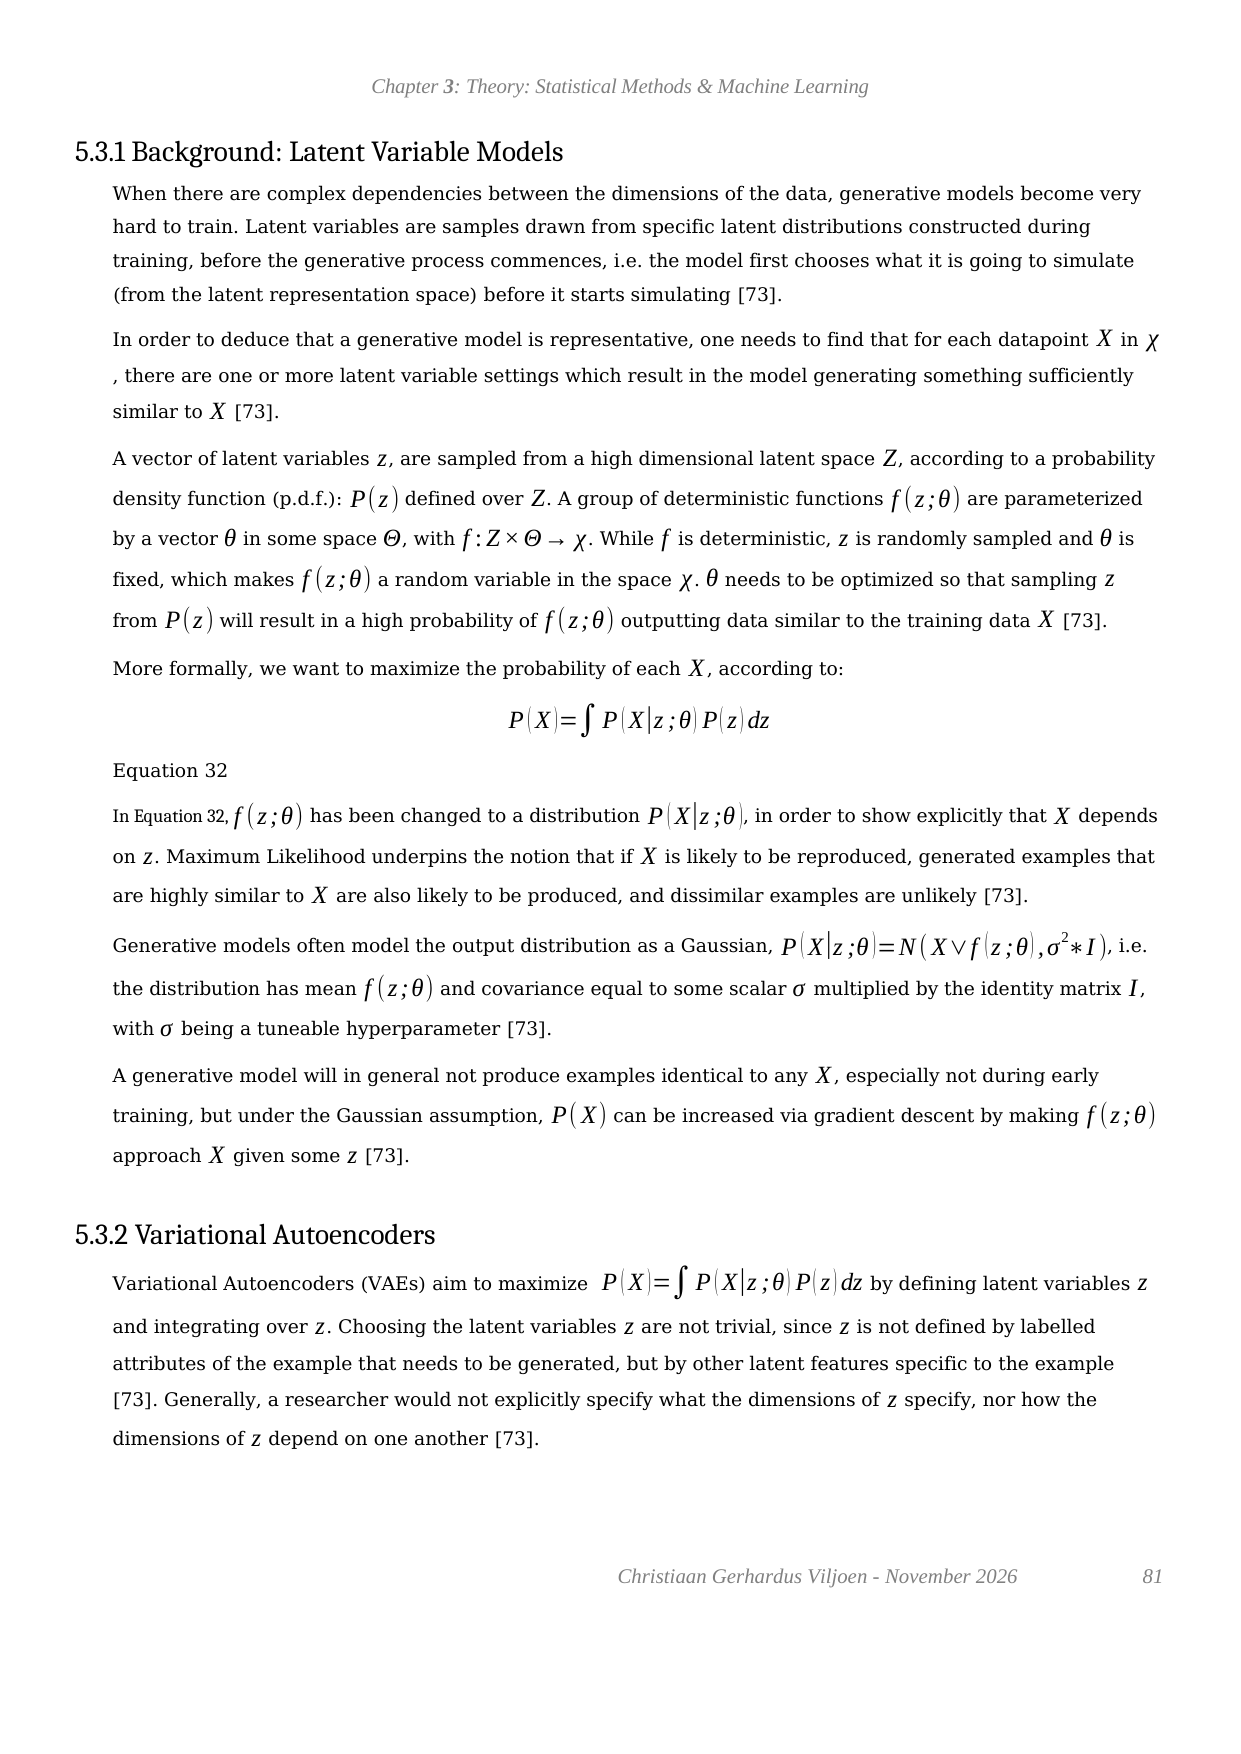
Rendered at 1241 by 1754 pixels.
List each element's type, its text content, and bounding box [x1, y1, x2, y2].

text A generative model will in general not produce examples identical to any , especially not during early training, but under the Gaussian assumption, can be increased via gradient descent by making approach given some . [112, 1061, 1165, 1169]
subtitle Variational Autoencoders [75, 1218, 1165, 1251]
subtitle Background: Latent Variable Models [75, 135, 1165, 169]
text More formally, we want to maximize the probability of each , according to: [112, 654, 1165, 682]
text In order to deduce that a generative model is representative, one needs to find that for each datapoint in , there are one or more latent variable settings which result in the model generating something sufficiently similar to . [112, 325, 1165, 425]
text When there are complex dependencies between the dimensions of the data, generative models become very hard to train. Latent variables are samples drawn from specific latent distributions constructed during training, before the generative process commences, i.e. the model first chooses what it is going to simulate (from the latent representation space) before it starts simulating . [112, 181, 1165, 305]
text Variational Autoencoders (VAEs) aim to maximize by defining latent variables and integrating over . Choosing the latent variables are not trivial, since is not defined by labelled attributes of the example that needs to be generated, but by other latent features specific to the example . Generally, a researcher would not explicitly specify what the dimensions of specify, nor how the dimensions of depend on one another . [112, 1264, 1165, 1452]
text In Equation 32, has been changed to a distribution , in order to show explicitly that depends on . Maximum Likelihood underpins the notion that if is likely to be reproduced, generated examples that are highly similar to are also likely to be produced, and dissimilar examples are unlikely . [112, 801, 1165, 909]
text Generative models often model the output distribution as a Gaussian, , i.e. the distribution has mean and covariance equal to some scalar multiplied by the identity matrix , with being a tuneable hyperparameter . [112, 929, 1165, 1042]
text A vector of latent variables , are sampled from a high dimensional latent space , according to a probability density function (p.d.f.): defined over . A group of deterministic functions are parameterized by a vector in some space , with . While is deterministic, is randomly sampled and is fixed, which makes a random variable in the space . needs to be optimized so that sampling from will result in a high probability of outputting data similar to the training data . [112, 444, 1165, 635]
